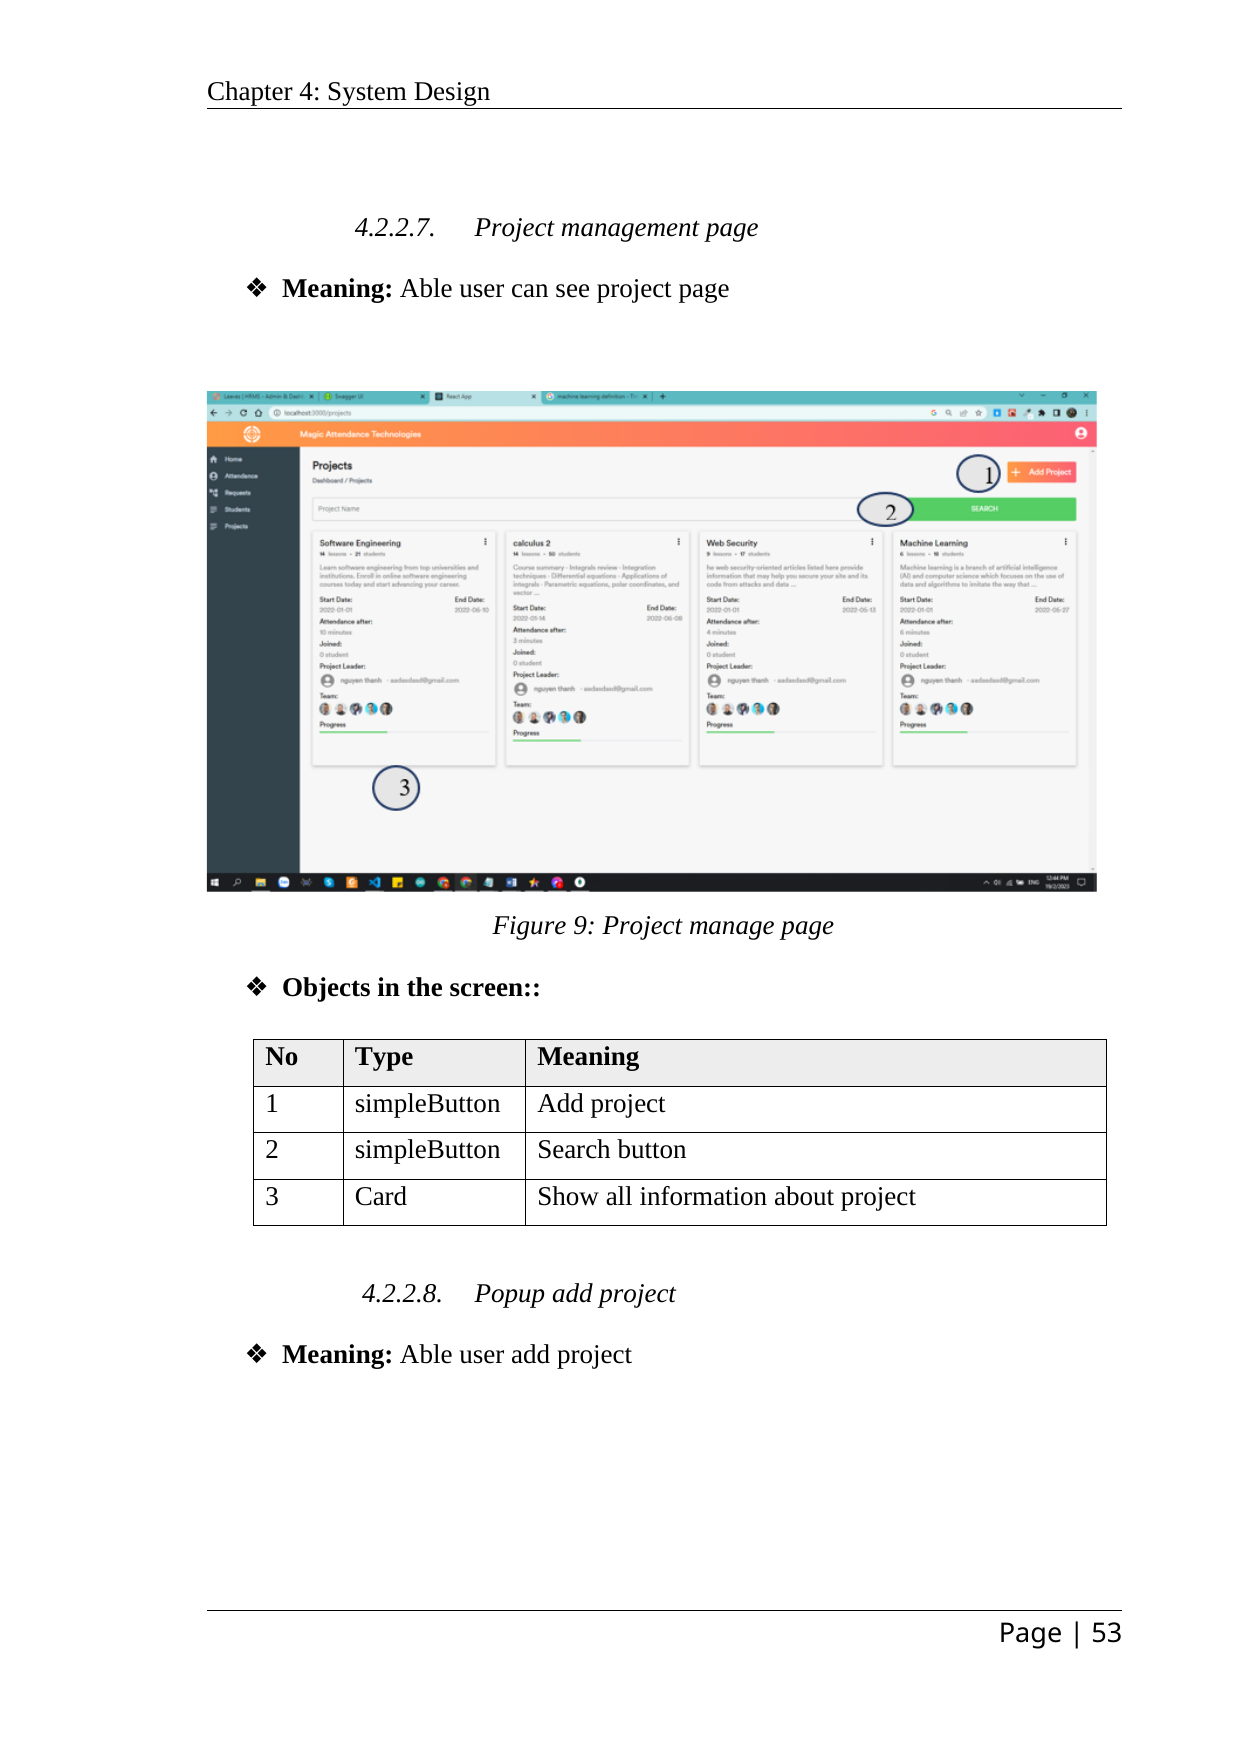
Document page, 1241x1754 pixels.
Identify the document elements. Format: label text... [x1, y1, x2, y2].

list Meaning: Able user can see project page [244, 258, 1122, 313]
picture [206, 391, 1098, 893]
subtitle Popup add project [362, 1277, 1122, 1308]
table_cell Card [344, 1180, 525, 1225]
text Figure 9: Project manage page [207, 909, 1122, 940]
table_cell Show all information about project [526, 1180, 1106, 1225]
table_header Type [344, 1040, 525, 1086]
table_cell simpleButton [344, 1133, 525, 1178]
table_cell 1 [254, 1087, 343, 1132]
list Objects in the screen:: [244, 956, 1122, 1011]
subtitle Project management page [354, 211, 1122, 242]
table_cell simpleButton [344, 1087, 525, 1132]
table_cell 3 [254, 1180, 343, 1225]
table_header Meaning [526, 1040, 1106, 1086]
table_header No [254, 1040, 343, 1086]
table_cell Add project [526, 1087, 1106, 1132]
list Meaning: Able user add project [244, 1323, 1122, 1379]
table_cell 2 [254, 1133, 343, 1178]
table_cell Search button [526, 1133, 1106, 1178]
